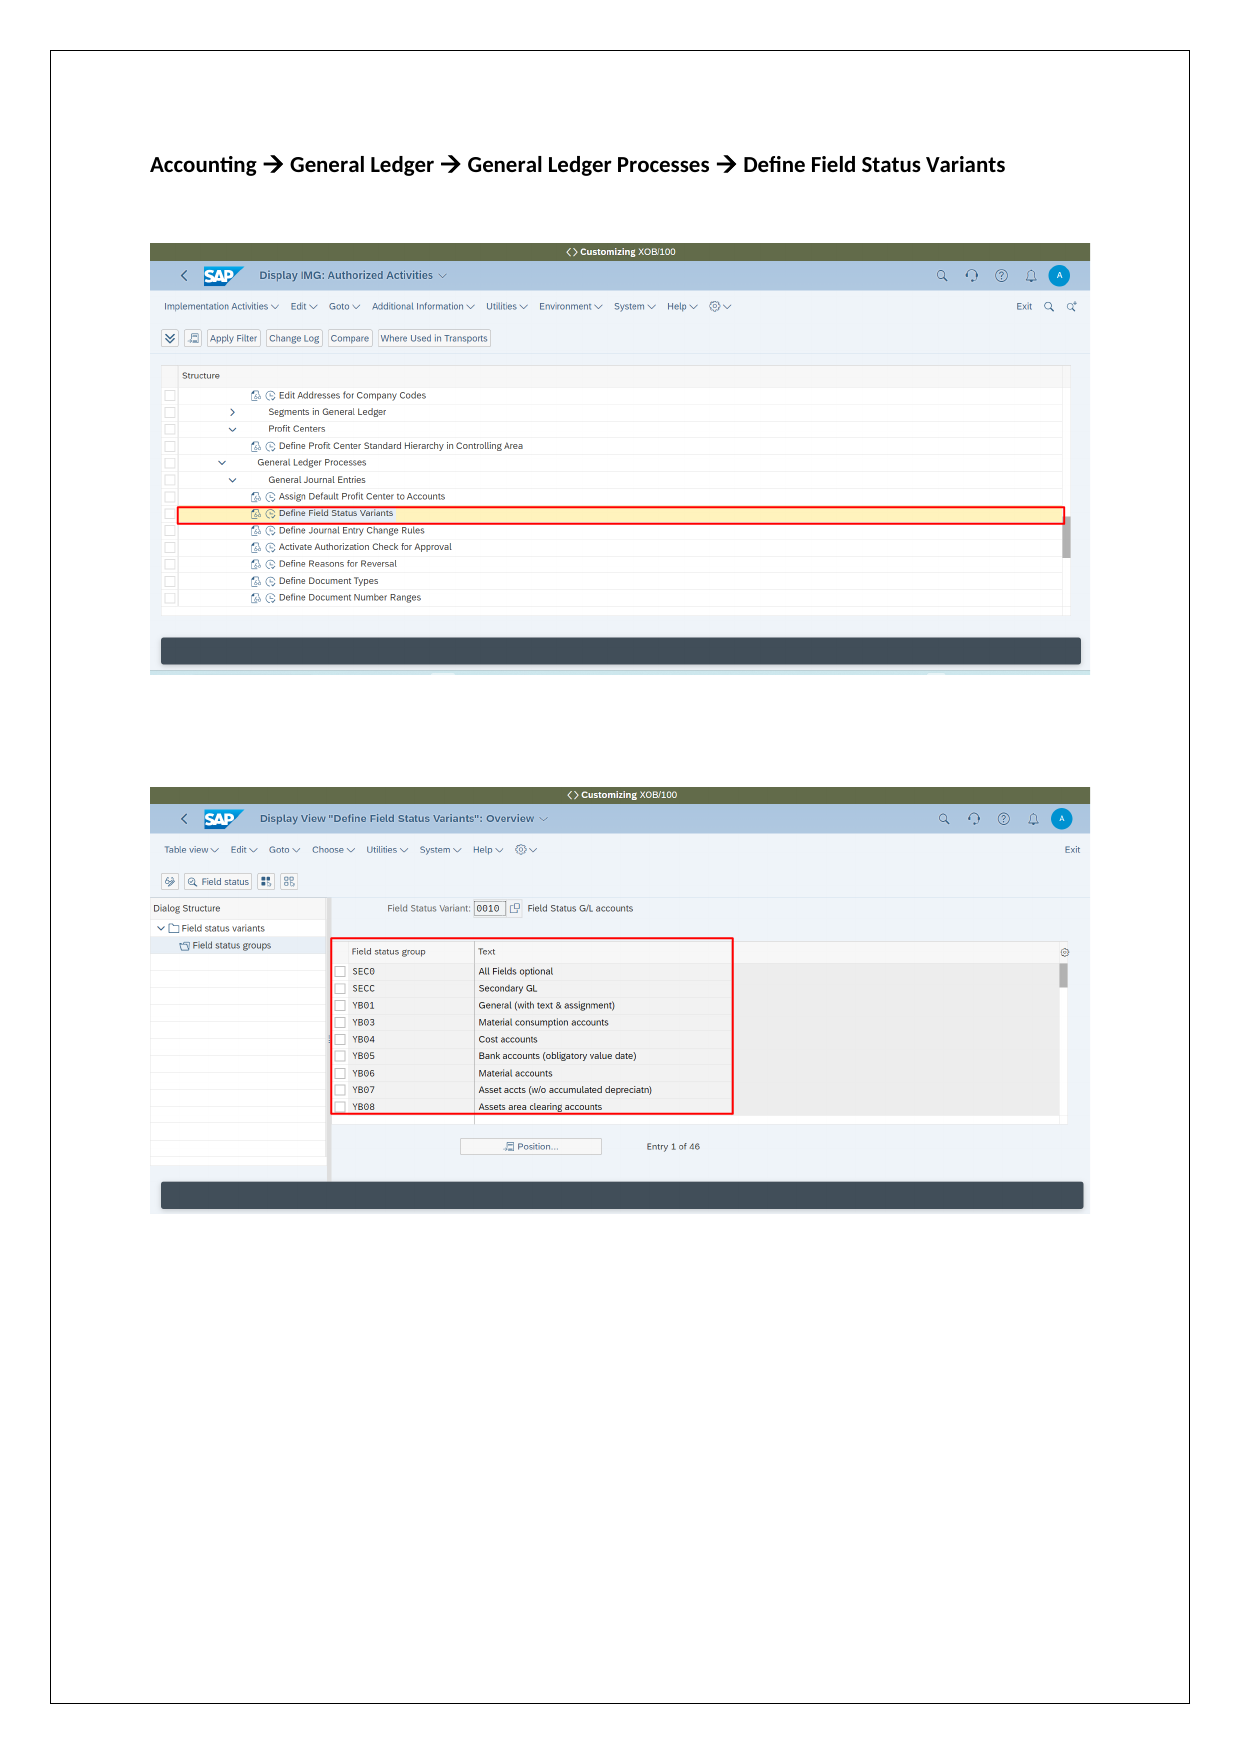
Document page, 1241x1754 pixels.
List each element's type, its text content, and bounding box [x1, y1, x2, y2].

text Accounting General Ledger General Ledger Processes Define Field Status Variants [150, 150, 1090, 178]
picture [150, 787, 1091, 1214]
picture [150, 243, 1091, 675]
